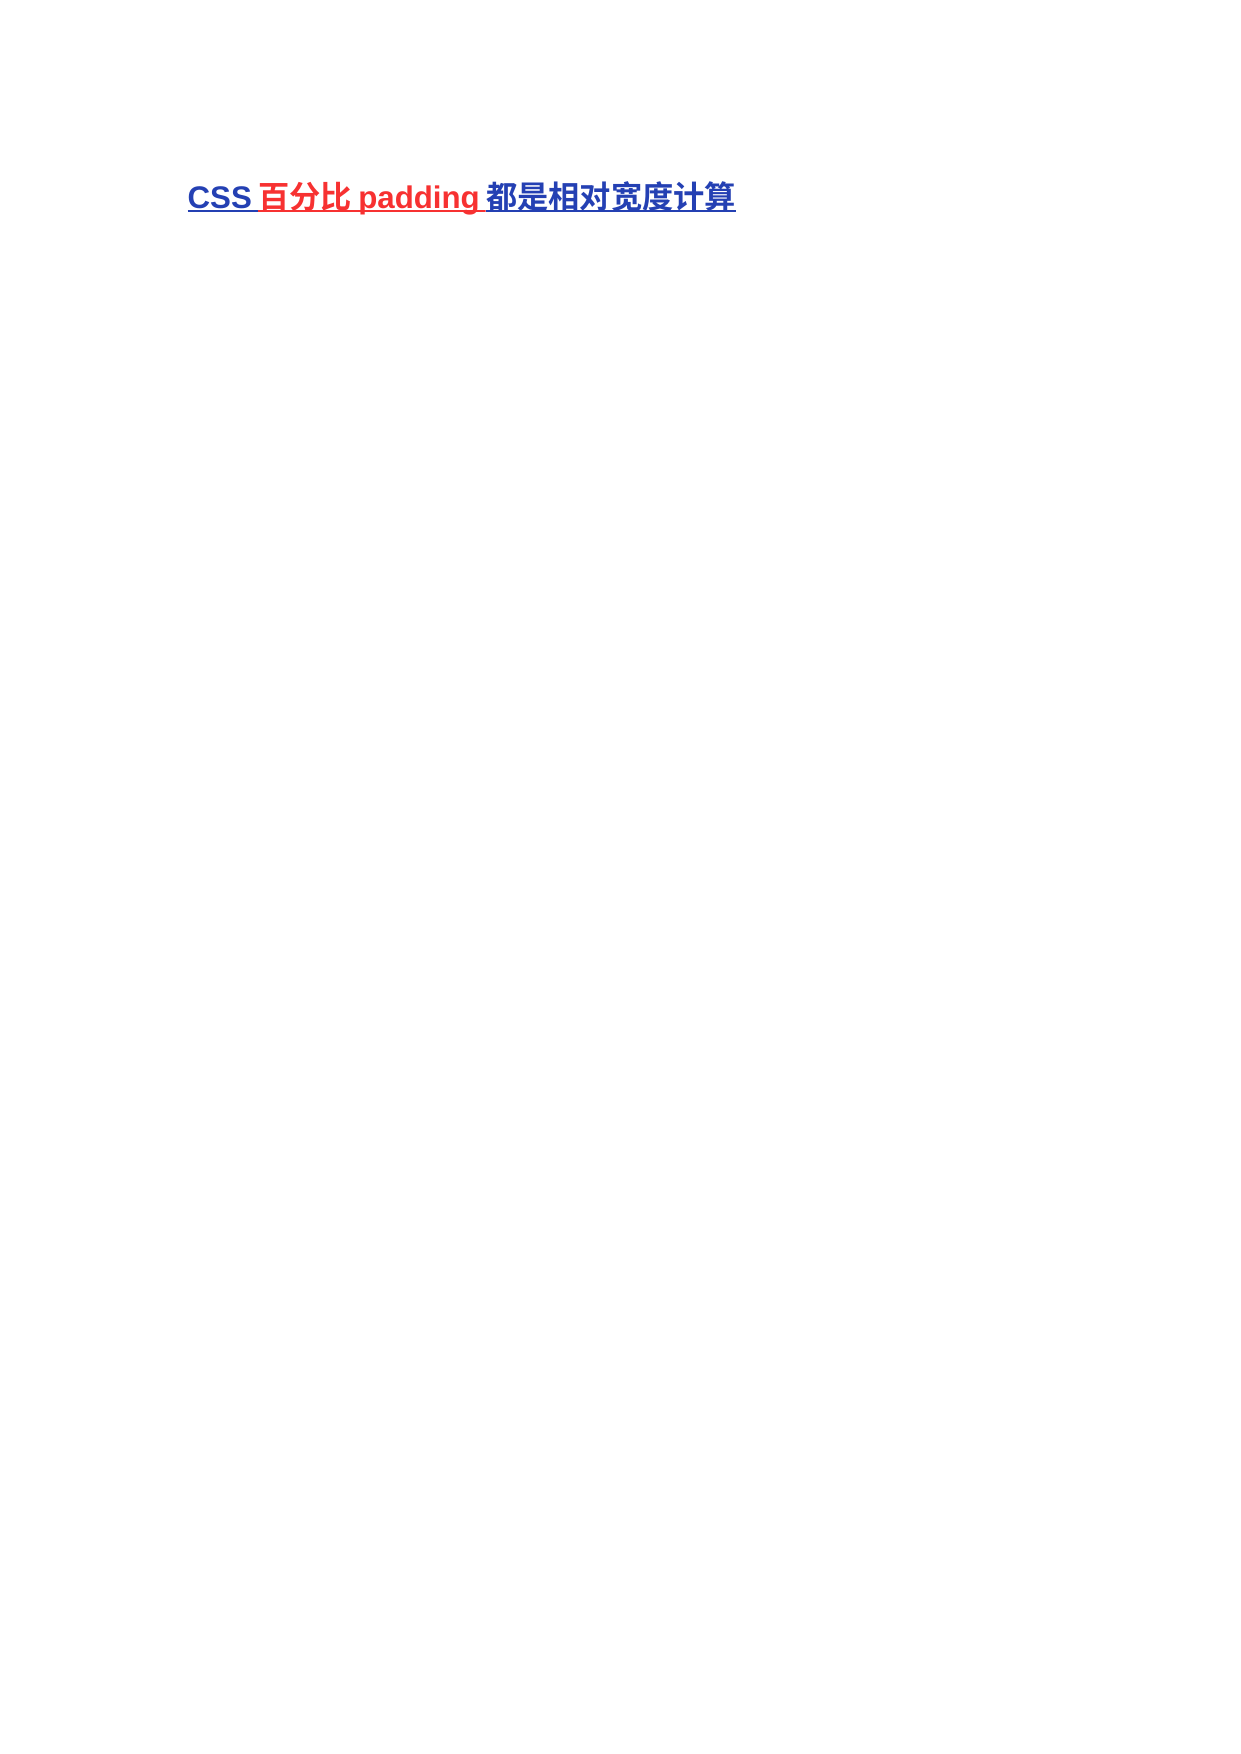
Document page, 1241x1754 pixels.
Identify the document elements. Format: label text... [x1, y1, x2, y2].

subtitle CSS百分比padding都是相对宽度计算 [187, 162, 1053, 227]
